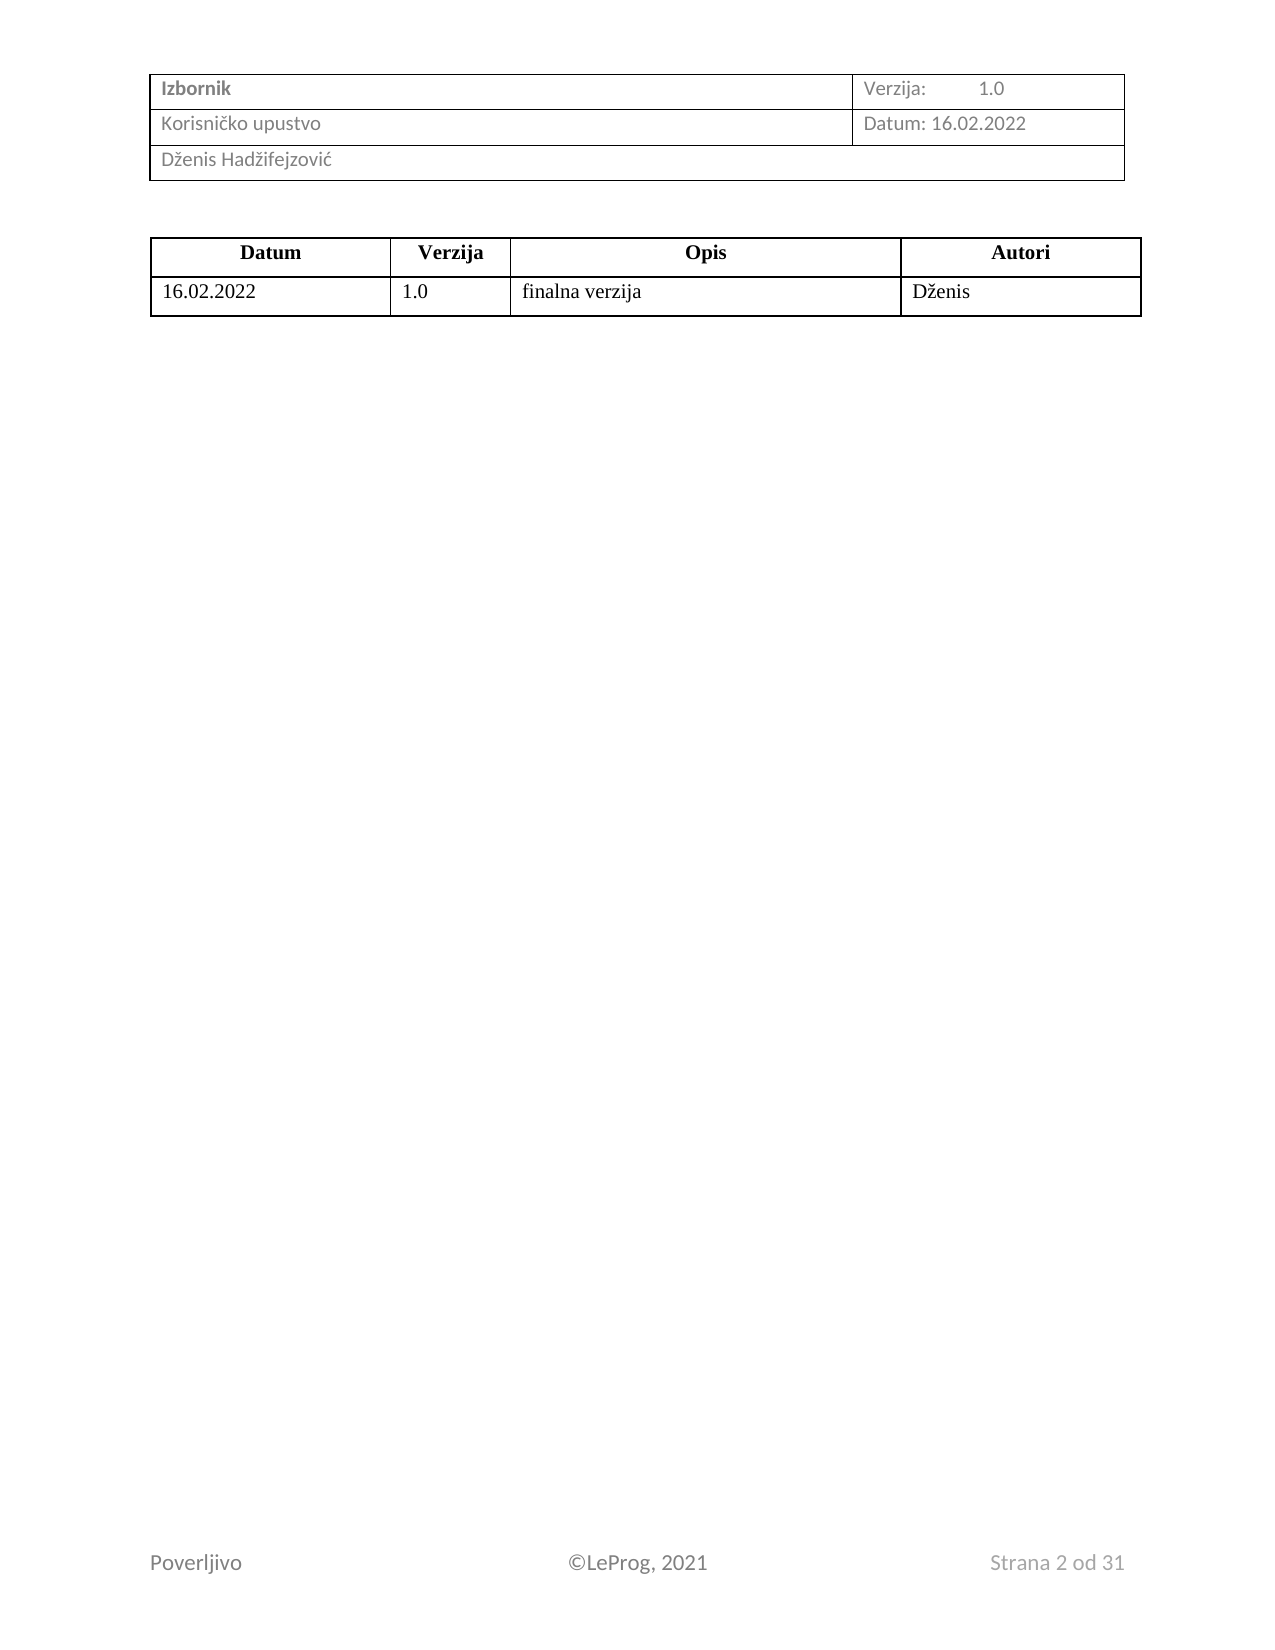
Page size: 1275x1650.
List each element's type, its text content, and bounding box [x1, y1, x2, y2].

table_cell finalna verzija [511, 278, 900, 315]
table_cell Dženis [902, 278, 1140, 315]
table_header Datum [152, 239, 390, 276]
table_header Verzija [391, 239, 510, 276]
table_cell 1.0 [391, 278, 510, 315]
table_cell 16.02.2022 [152, 278, 390, 315]
table_header Opis [511, 239, 900, 276]
table_header Autori [902, 239, 1140, 276]
